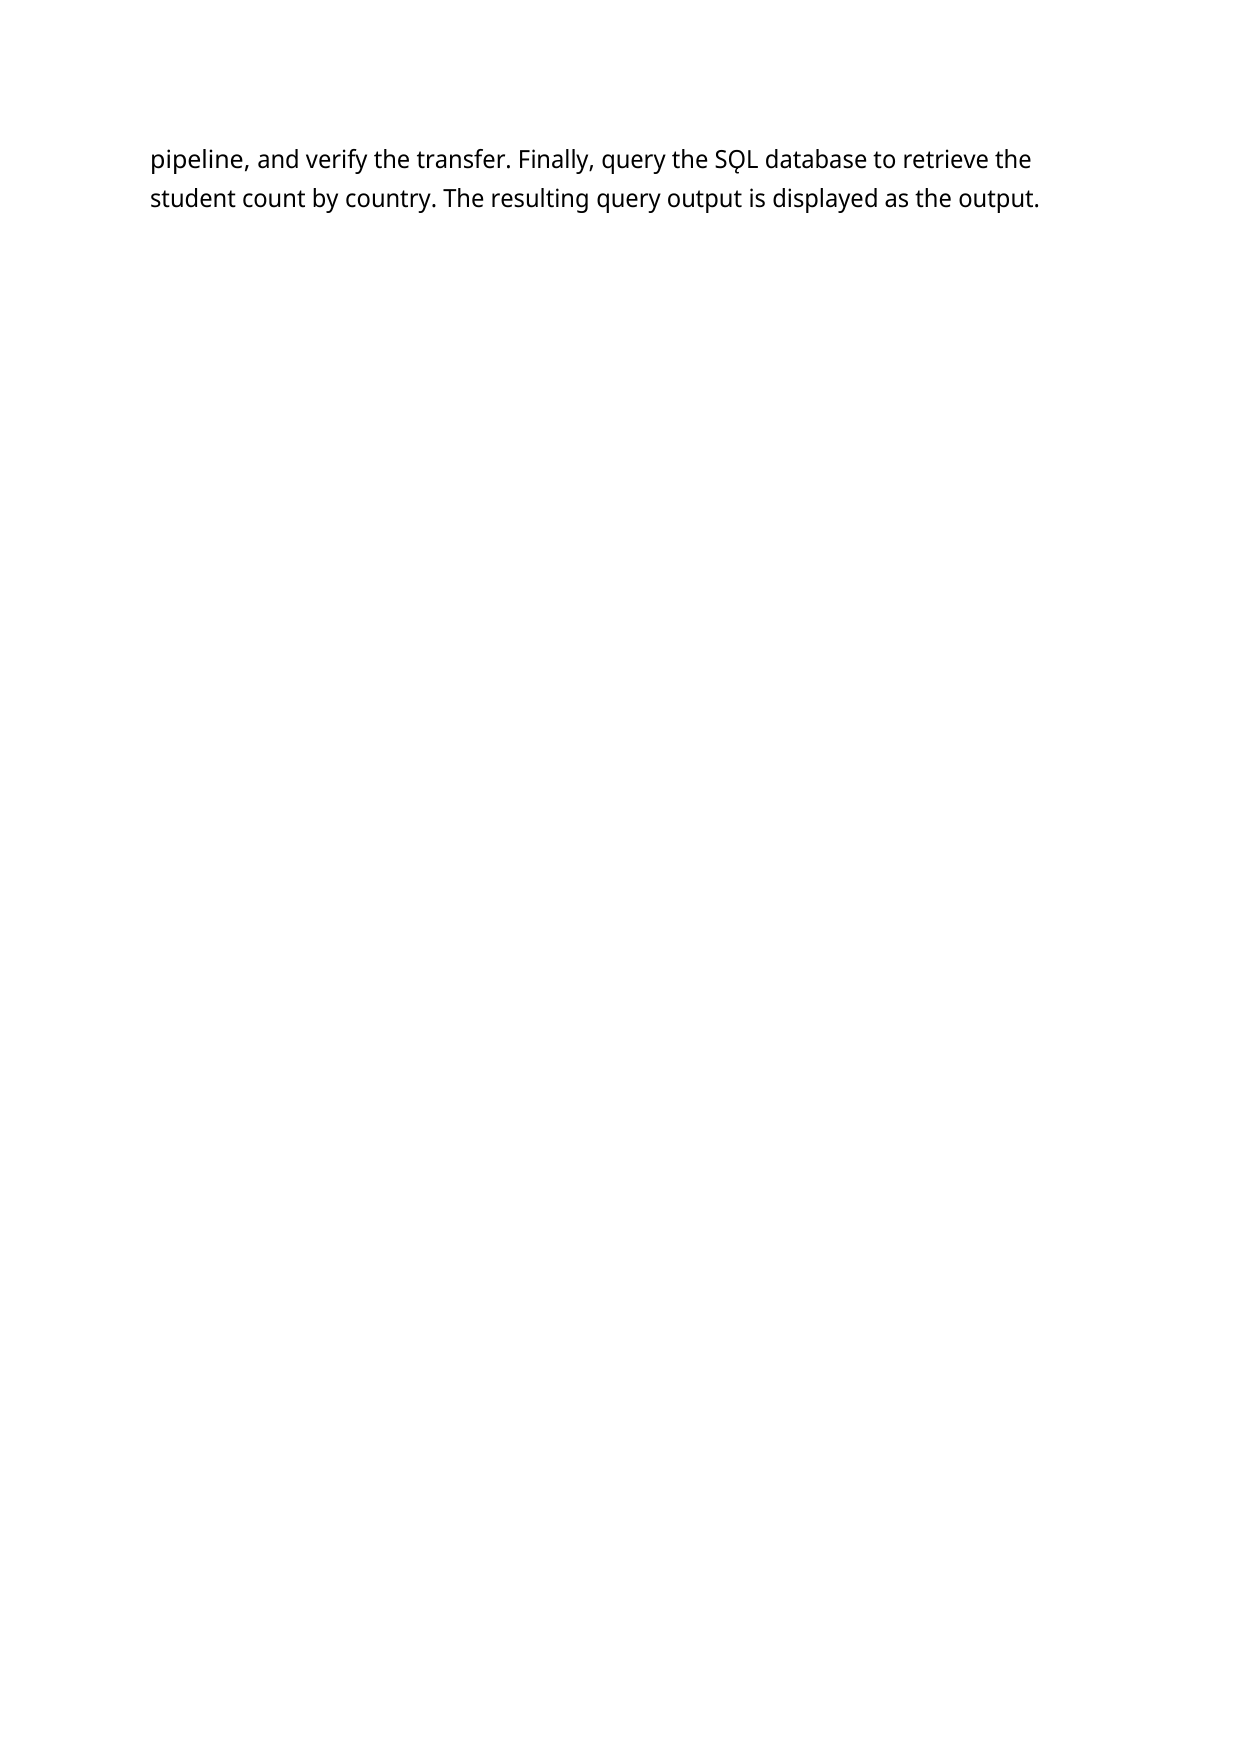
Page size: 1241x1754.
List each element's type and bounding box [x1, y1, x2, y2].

text [150, 142, 1103, 215]
